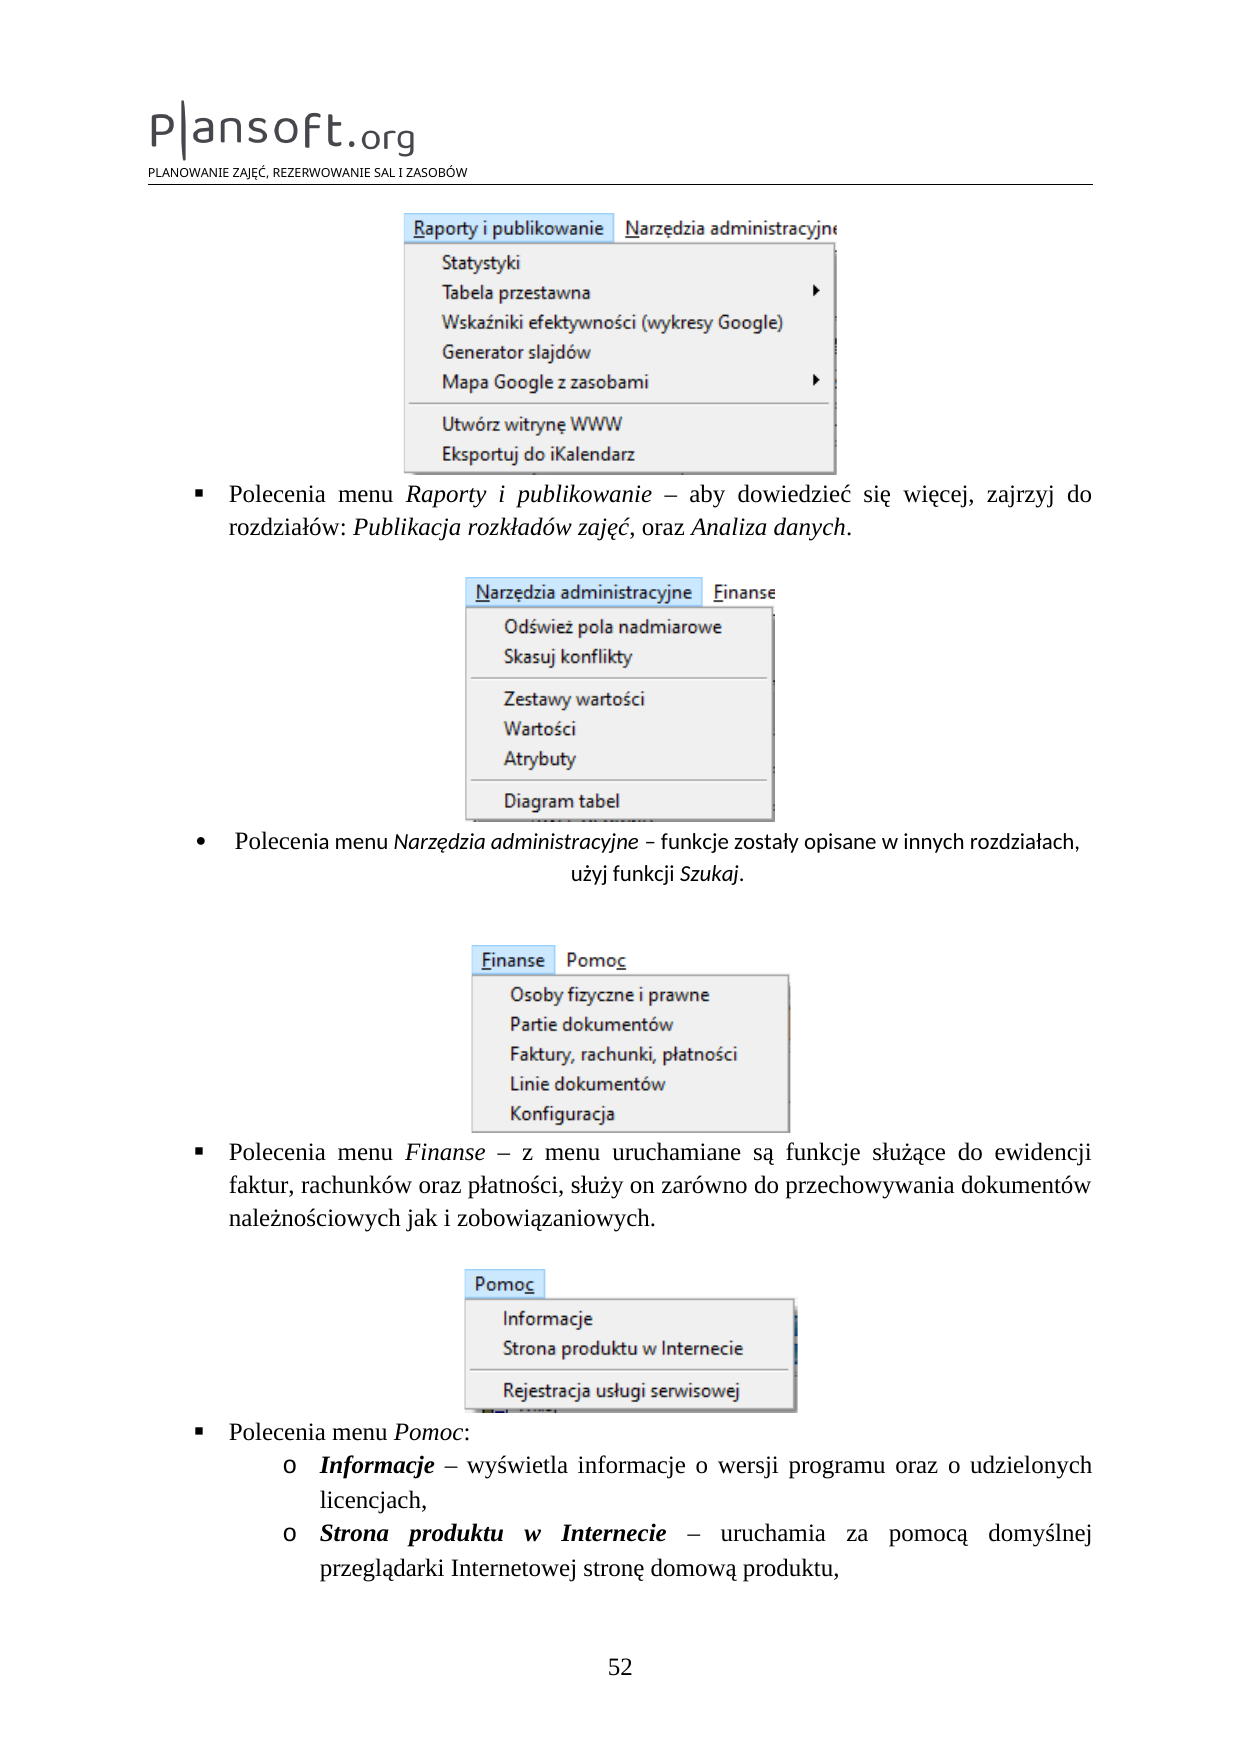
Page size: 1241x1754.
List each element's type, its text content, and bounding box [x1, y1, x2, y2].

picture [471, 945, 791, 1133]
list Polecenia menu Narzędzia administracyjne – funkcje zostały opisane w innych rozdziałach, użyj funkcji Szukaj. [185, 826, 1093, 887]
picture [403, 213, 837, 475]
picture [464, 1269, 798, 1413]
picture [465, 577, 775, 822]
list Polecenia menu Raporty i publikowanie – aby dowiedzieć się więcej, zajrzyj do rozdziałów: Publikacja rozkładów zajęć, oraz Analiza danych. [193, 479, 1093, 541]
list Polecenia menu Pomoc: [193, 1417, 1093, 1446]
list Polecenia menu Finanse – z menu uruchamiane są funkcje służące do ewidencji faktur, rachunków oraz płatności, służy on zarówno do przechowywania dokumentów należnościowych jak i zobowiązaniowych. [193, 1137, 1093, 1232]
picture [147, 73, 418, 165]
list Strona produktu w Internecie – uruchamia za pomocą domyślnej przeglądarki Internetowej stronę domową produktu, [282, 1518, 1093, 1582]
list Informacje – wyświetla informacje o wersji programu oraz o udzielonych licencjach, [282, 1450, 1093, 1514]
